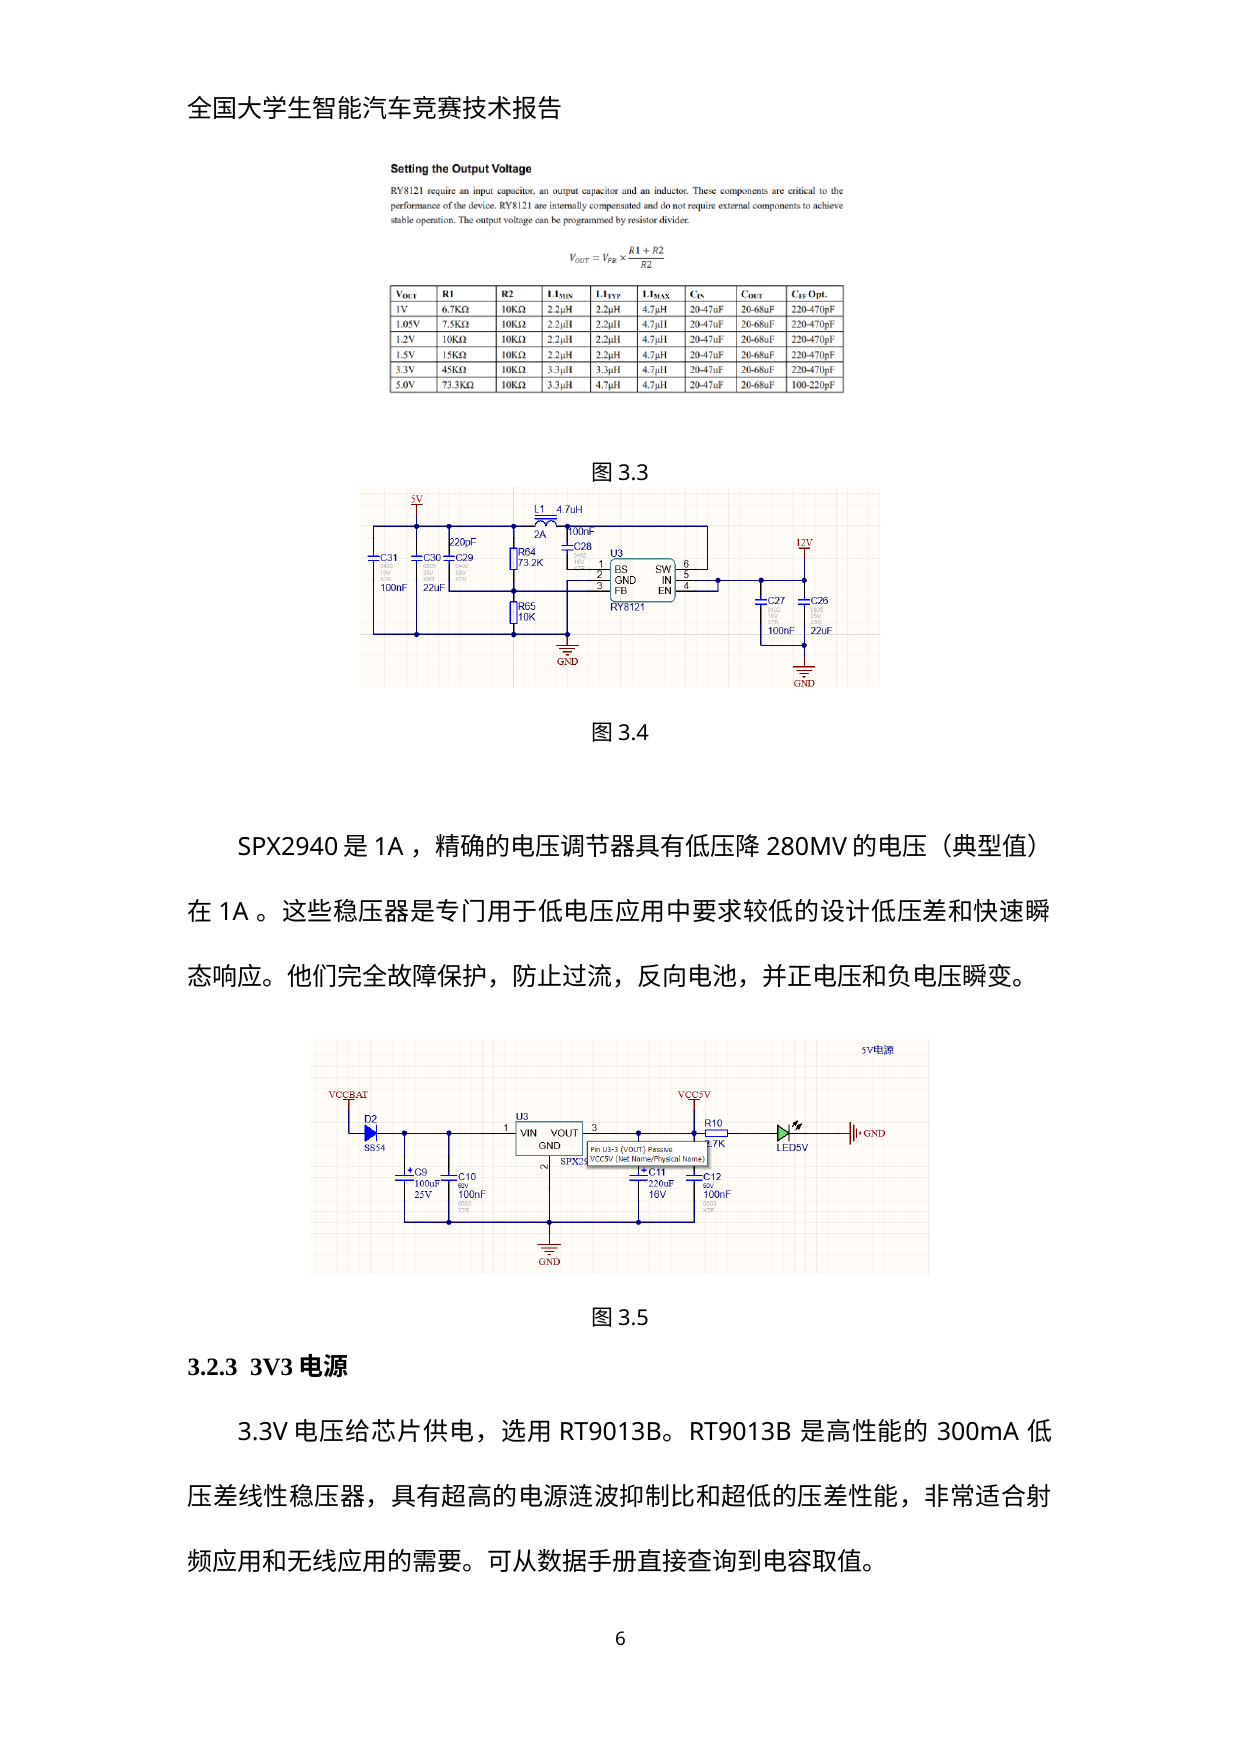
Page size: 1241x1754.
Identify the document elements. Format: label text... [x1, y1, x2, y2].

list SPX2940是1A ，精确的电压调节器具有低压降280MV的电压（典型值）在1A 。这些稳压器是专门用于低电压应用中要求较低的设计低压差和快速瞬态响应。他们完全故障保护，防止过流，反向电池，并正电压和负电压瞬变。 [187, 812, 1053, 1007]
list 3.3V电压给芯片供电，选用RT9013B。RT9013B 是高性能的 300mA 低压差线性稳压器，具有超高的电源涟波抑制比和超低的压差性能，非常适合射频应用和无线应用的需要。可从数据手册直接查询到电容取值。 [187, 1397, 1053, 1592]
picture [386, 162, 854, 406]
text 图3.3 [187, 454, 1053, 487]
text 图3.5 [187, 1299, 1053, 1332]
picture [310, 1039, 930, 1274]
picture [359, 487, 881, 687]
text 3.2.3 3V3电源 [187, 1332, 1053, 1397]
text 图3.4 [187, 714, 1053, 747]
